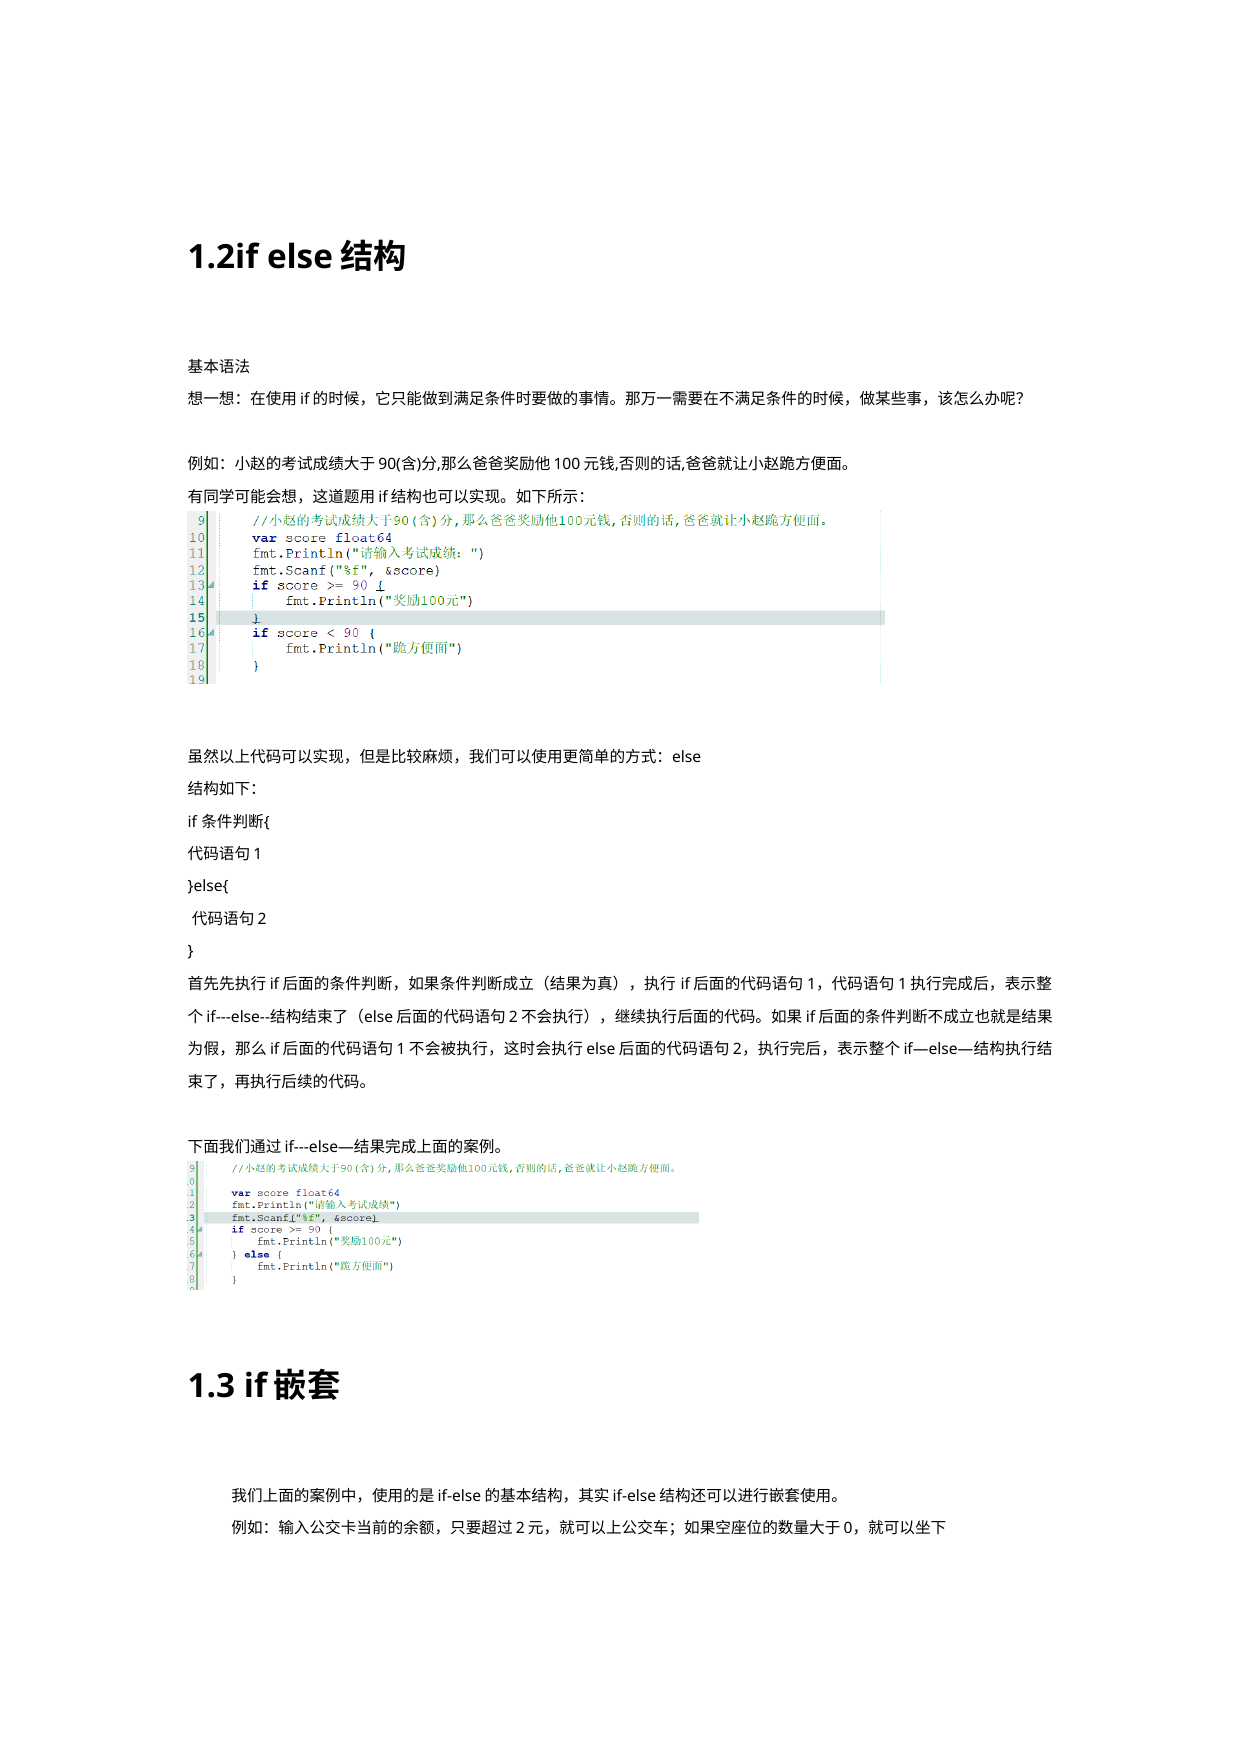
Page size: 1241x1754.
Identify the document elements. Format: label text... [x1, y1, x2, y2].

text 结构如下： [187, 771, 1053, 804]
text 代码语句2 [187, 901, 1053, 934]
text 虽然以上代码可以实现，但是比较麻烦，我们可以使用更简单的方式：else [187, 739, 1053, 771]
text }else{ [187, 869, 1053, 901]
text 想一想：在使用if的时候，它只能做到满足条件时要做的事情。那万一需要在不满足条件的时候，做某些事，该怎么办呢？ [187, 381, 1053, 414]
text 下面我们通过if---else—结果完成上面的案例。 [187, 1129, 1053, 1161]
text 代码语句1 [187, 836, 1053, 869]
picture [187, 1161, 699, 1290]
text 首先先执行if后面的条件判断，如果条件判断成立（结果为真），执行if后面的代码语句1，代码语句1执行完成后，表示整个if---else--结构结束了（else后面的代码语句2不会执行），继续执行后面的代码。如果if后面的条件判断不成立也就是结果为假，那么if后面的代码语句1不会被执行，这时会执行else后面的代码语句2，执行完后，表示整个if—else—结构执行结束了，再执行后续的代码。 [187, 966, 1053, 1096]
text 基本语法 [187, 349, 1053, 381]
text 有同学可能会想，这道题用if结构也可以实现。如下所示： [187, 479, 1053, 511]
text if 条件判断{ [187, 804, 1053, 836]
text 我们上面的案例中，使用的是if-else的基本结构，其实if-else结构还可以进行嵌套使用。 [187, 1478, 1053, 1511]
text 例如：输入公交卡当前的余额，只要超过2元，就可以上公交车；如果空座位的数量大于0，就可以坐下 [187, 1511, 1053, 1543]
picture [187, 511, 885, 684]
text } [187, 934, 1053, 966]
text 例如：小赵的考试成绩大于90(含)分,那么爸爸奖励他100元钱,否则的话,爸爸就让小赵跪方便面。 [187, 446, 1053, 479]
